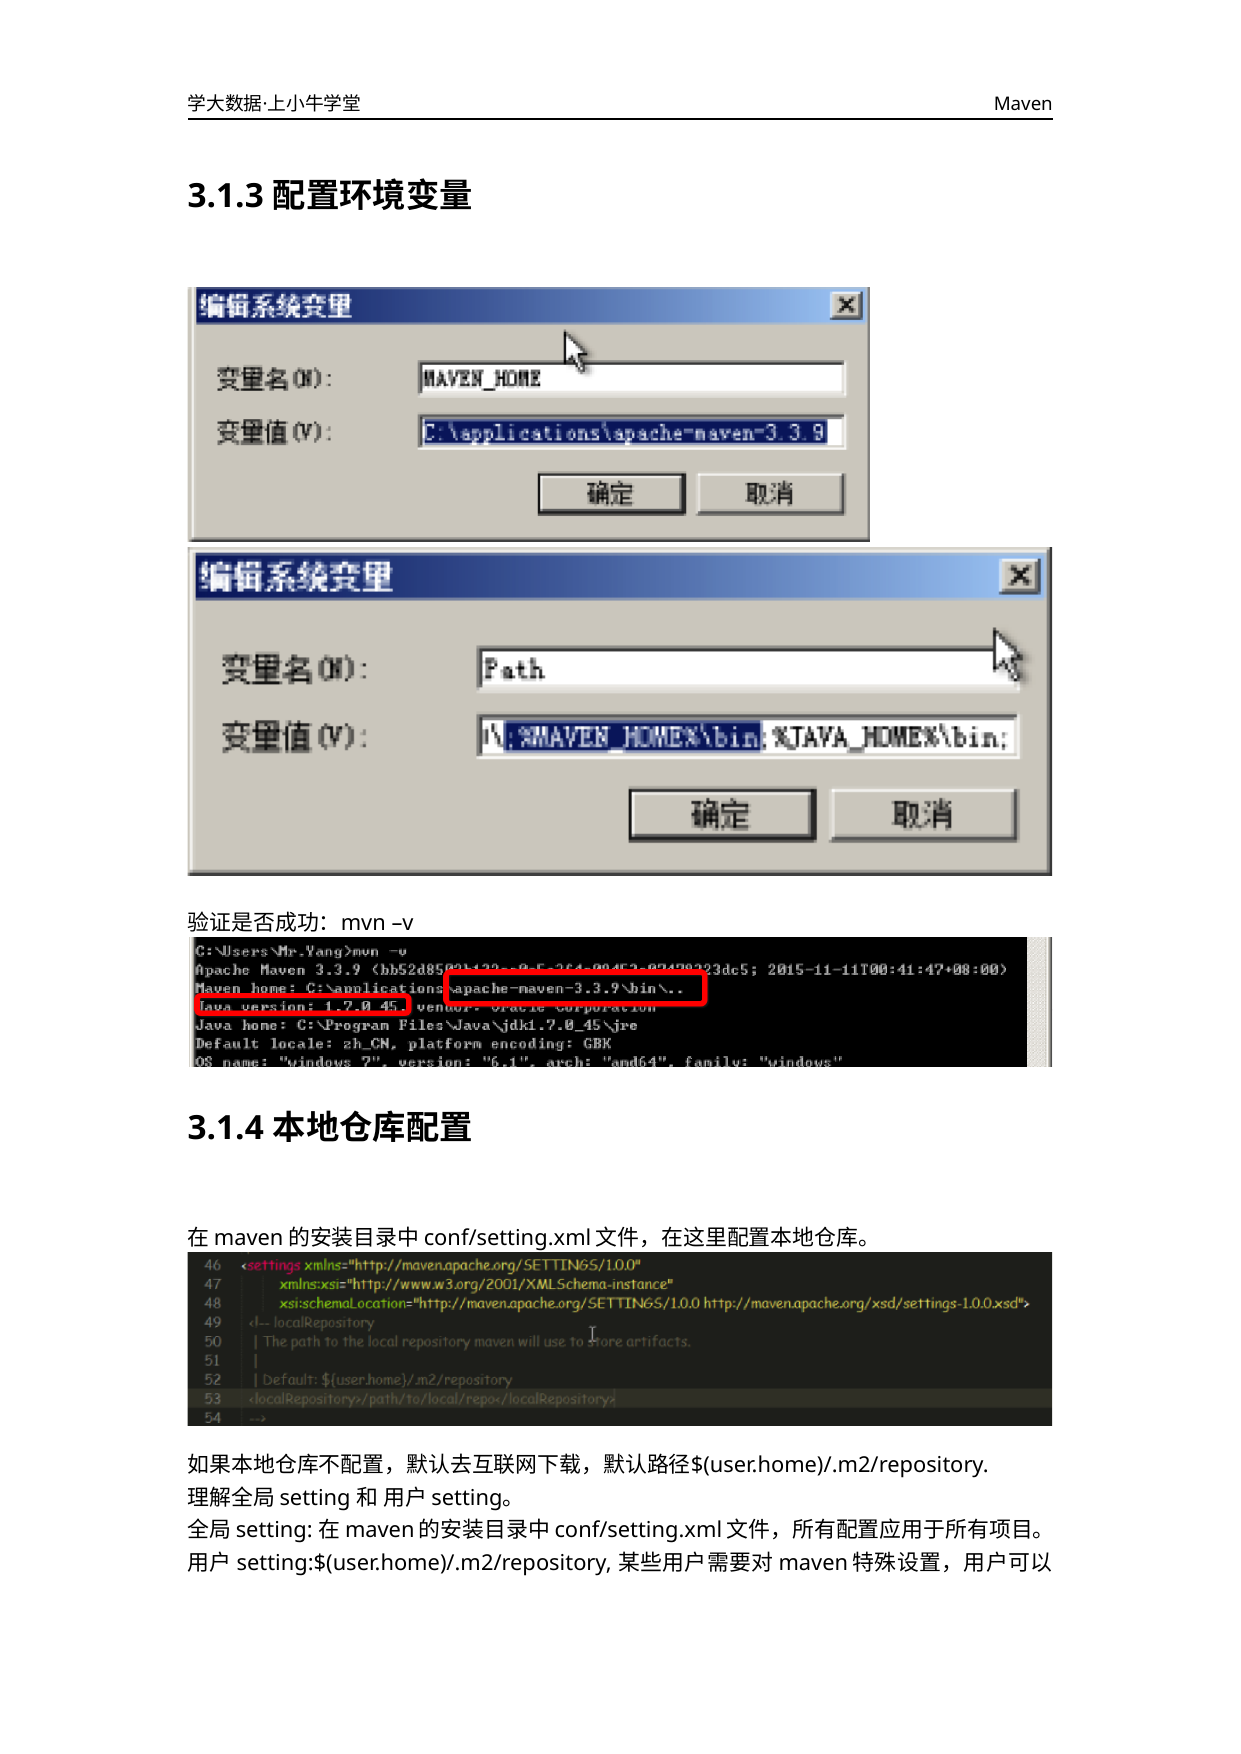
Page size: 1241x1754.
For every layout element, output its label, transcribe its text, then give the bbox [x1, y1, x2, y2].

subtitle 3.1.4 本地仓库配置 [187, 1094, 1053, 1159]
picture [187, 937, 1053, 1067]
text 理解全局setting 和 用户setting。 [187, 1479, 1053, 1512]
picture [187, 1252, 1053, 1426]
picture [187, 547, 1053, 876]
text 验证是否成功：mvn –v [187, 905, 1053, 937]
text 如果本地仓库不配置，默认去互联网下载，默认路径$(user.home)/.m2/repository. [187, 1447, 1053, 1479]
picture [187, 287, 870, 542]
subtitle 3.1.3 配置环境变量 [187, 162, 1053, 227]
text 全局setting: 在maven的安装目录中conf/setting.xml文件，所有配置应用于所有项目。 [187, 1512, 1053, 1544]
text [187, 1544, 1053, 1577]
text 在maven的安装目录中conf/setting.xml文件，在这里配置本地仓库。 [187, 1219, 1053, 1252]
